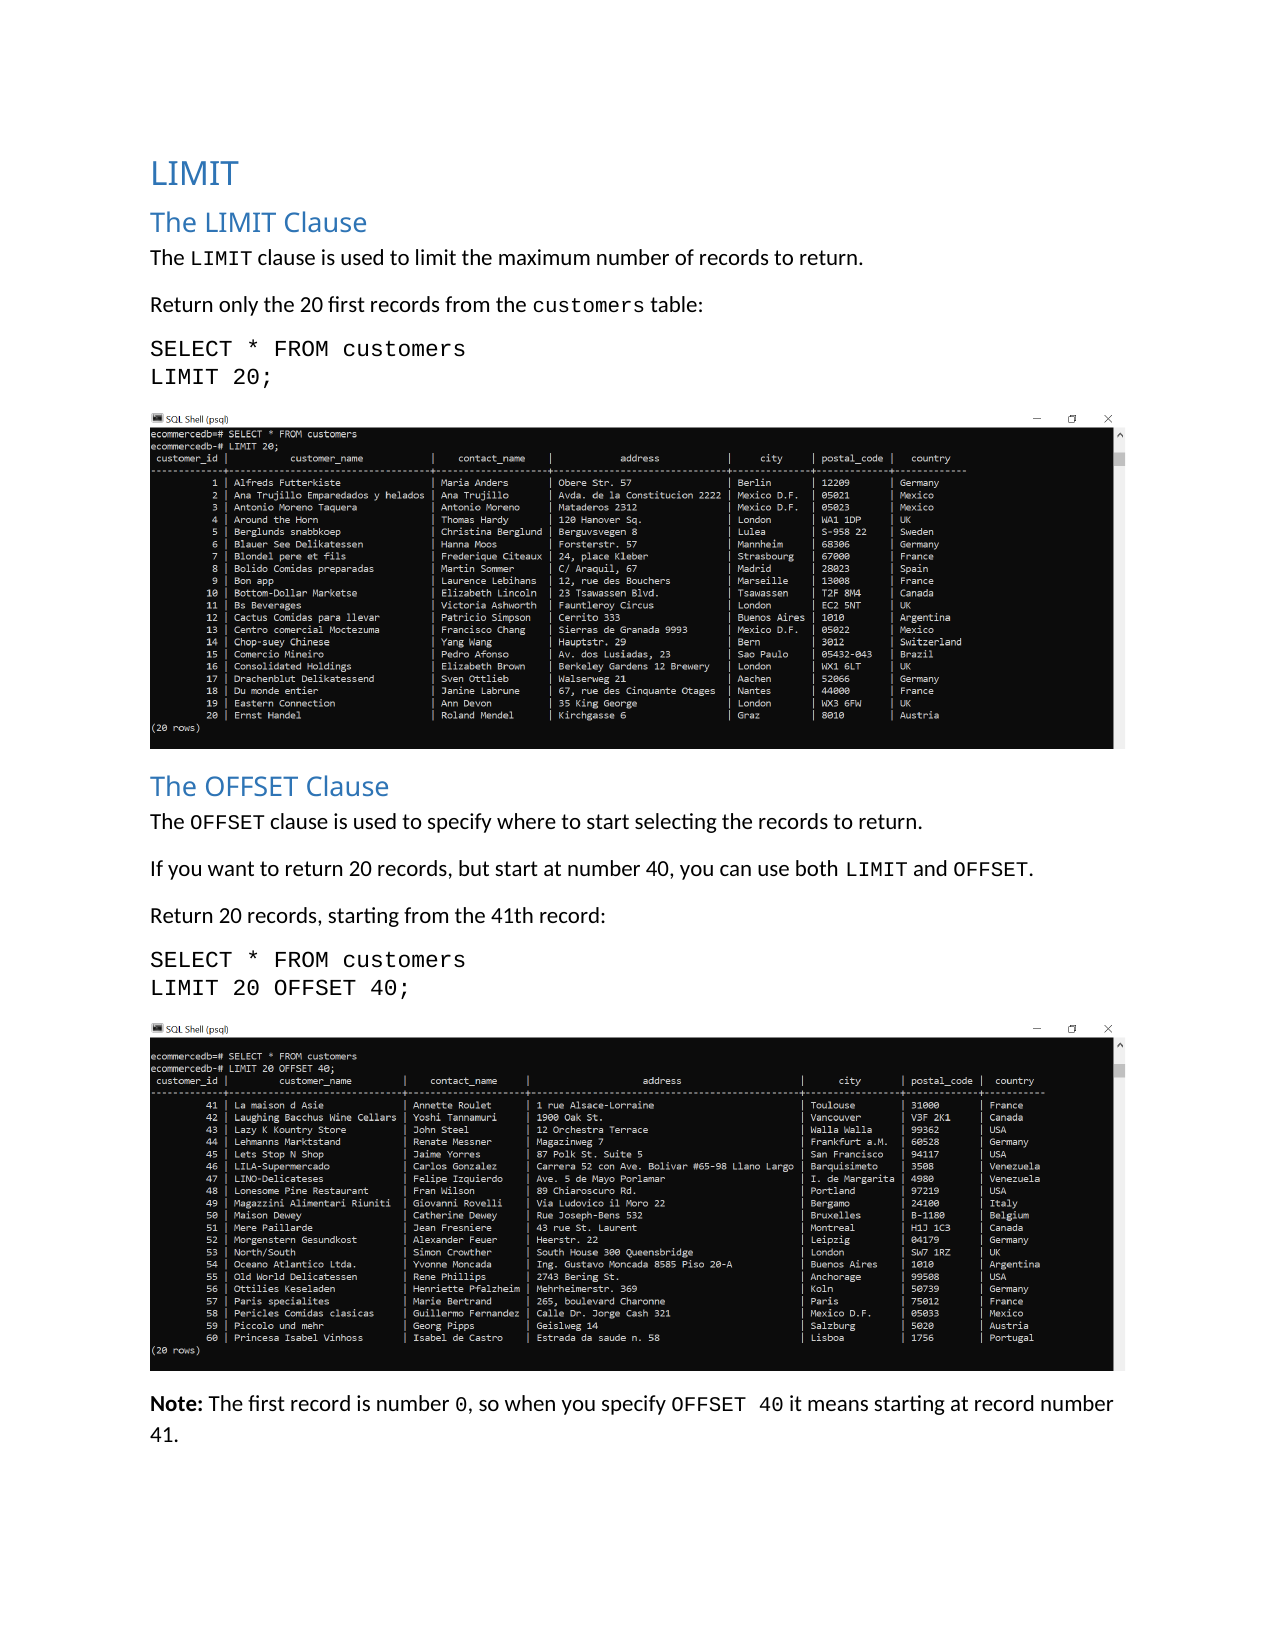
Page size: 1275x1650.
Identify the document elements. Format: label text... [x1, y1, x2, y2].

picture [150, 410, 1125, 749]
subtitle LIMIT [150, 150, 1125, 195]
picture [150, 1021, 1125, 1371]
text SELECT * FROM customers LIMIT 20 OFFSET 40; [150, 948, 1125, 1002]
text SELECT * FROM customers LIMIT 20; [150, 338, 1125, 392]
text Return only the 20 first records from the customers table: [150, 290, 1125, 319]
text The LIMIT clause is used to limit the maximum number of records to return. [150, 243, 1125, 271]
subtitle The OFFSET Clause [150, 767, 1125, 804]
text If you want to return 20 records, but start at number 40, you can use both LIMIT and OFFSET. [150, 854, 1125, 883]
text Return 20 records, starting from the 41th record: [150, 902, 1125, 929]
text The OFFSET clause is used to specify where to start selecting the records to return. [150, 807, 1125, 835]
text Note: The first record is number 0, so when you specify OFFSET 40 it means starting at record number 41. [150, 1389, 1125, 1448]
subtitle The LIMIT Clause [150, 203, 1125, 240]
